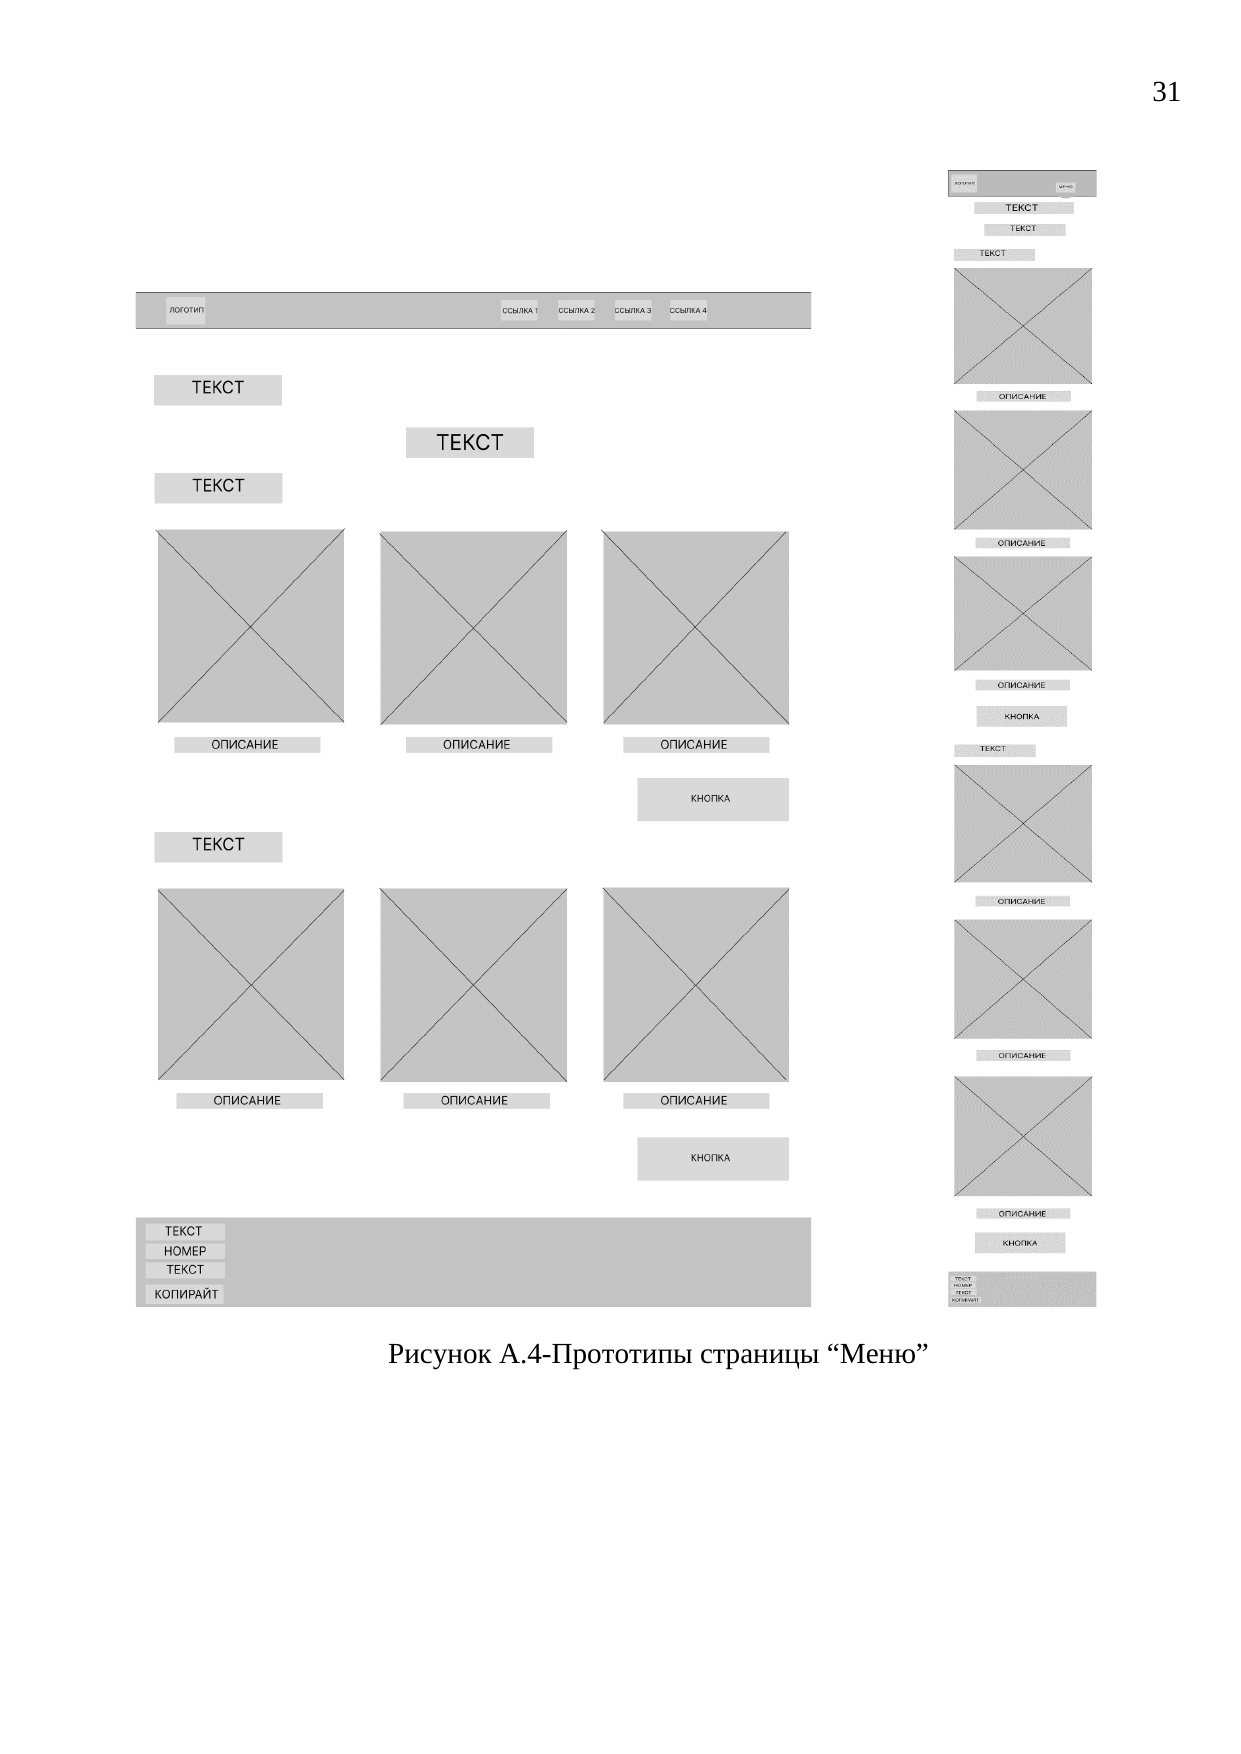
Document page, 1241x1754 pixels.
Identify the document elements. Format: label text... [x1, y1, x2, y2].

text Рисунок А.4-Прототипы страницы “Меню” [136, 1336, 1181, 1369]
picture [135, 292, 812, 1307]
picture [948, 170, 1097, 1307]
